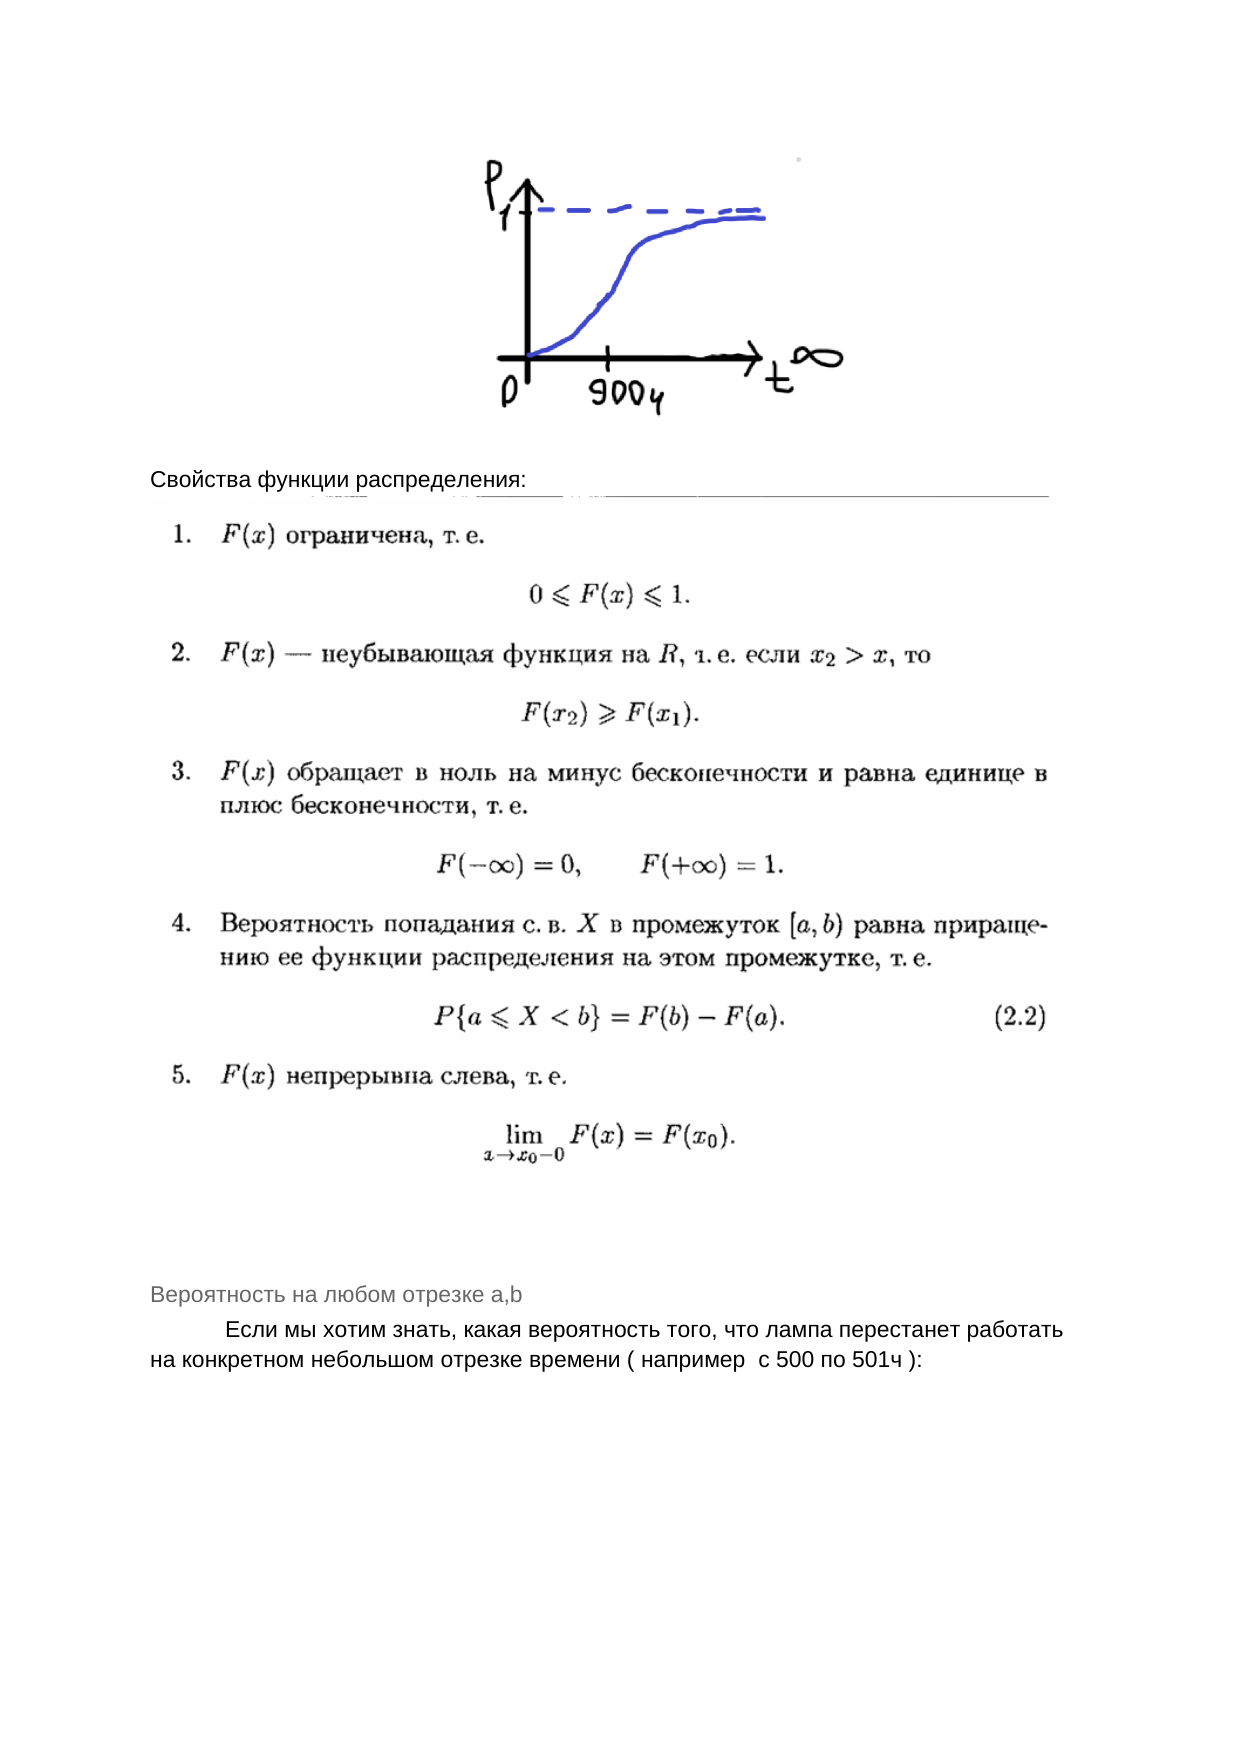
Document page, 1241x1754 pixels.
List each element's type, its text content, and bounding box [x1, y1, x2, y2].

subtitle Вероятность на любом отрезке a,b [150, 1281, 1090, 1308]
text Свойства функции распределения: [150, 466, 1090, 492]
picture [150, 496, 1091, 1193]
text Если мы хотим знать, какая вероятность того, что лампа перестанет работать на конкретном небольшом отрезке времени ( например с 500 по 501ч ): [150, 1316, 1090, 1373]
picture [469, 150, 847, 432]
